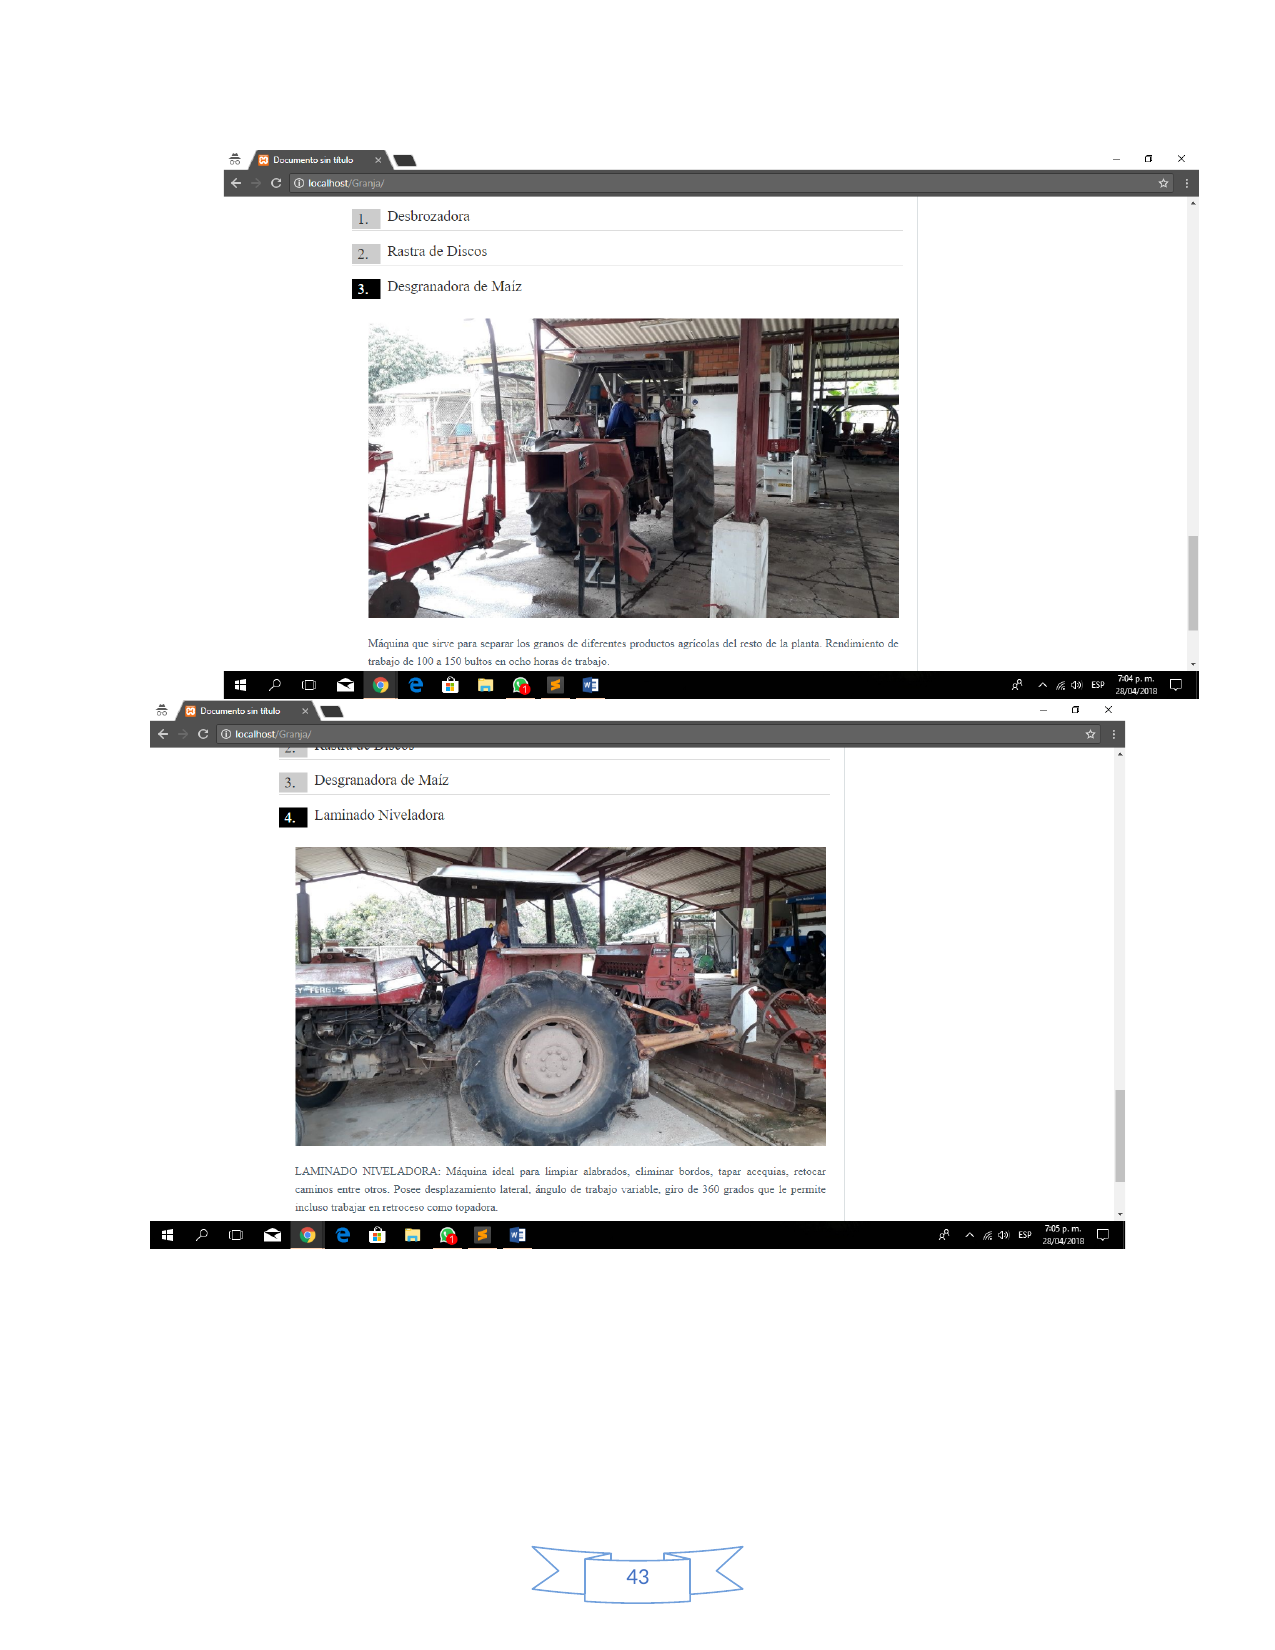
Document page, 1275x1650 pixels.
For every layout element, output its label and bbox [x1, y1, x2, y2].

picture [223, 150, 1199, 699]
picture [150, 700, 1125, 1249]
